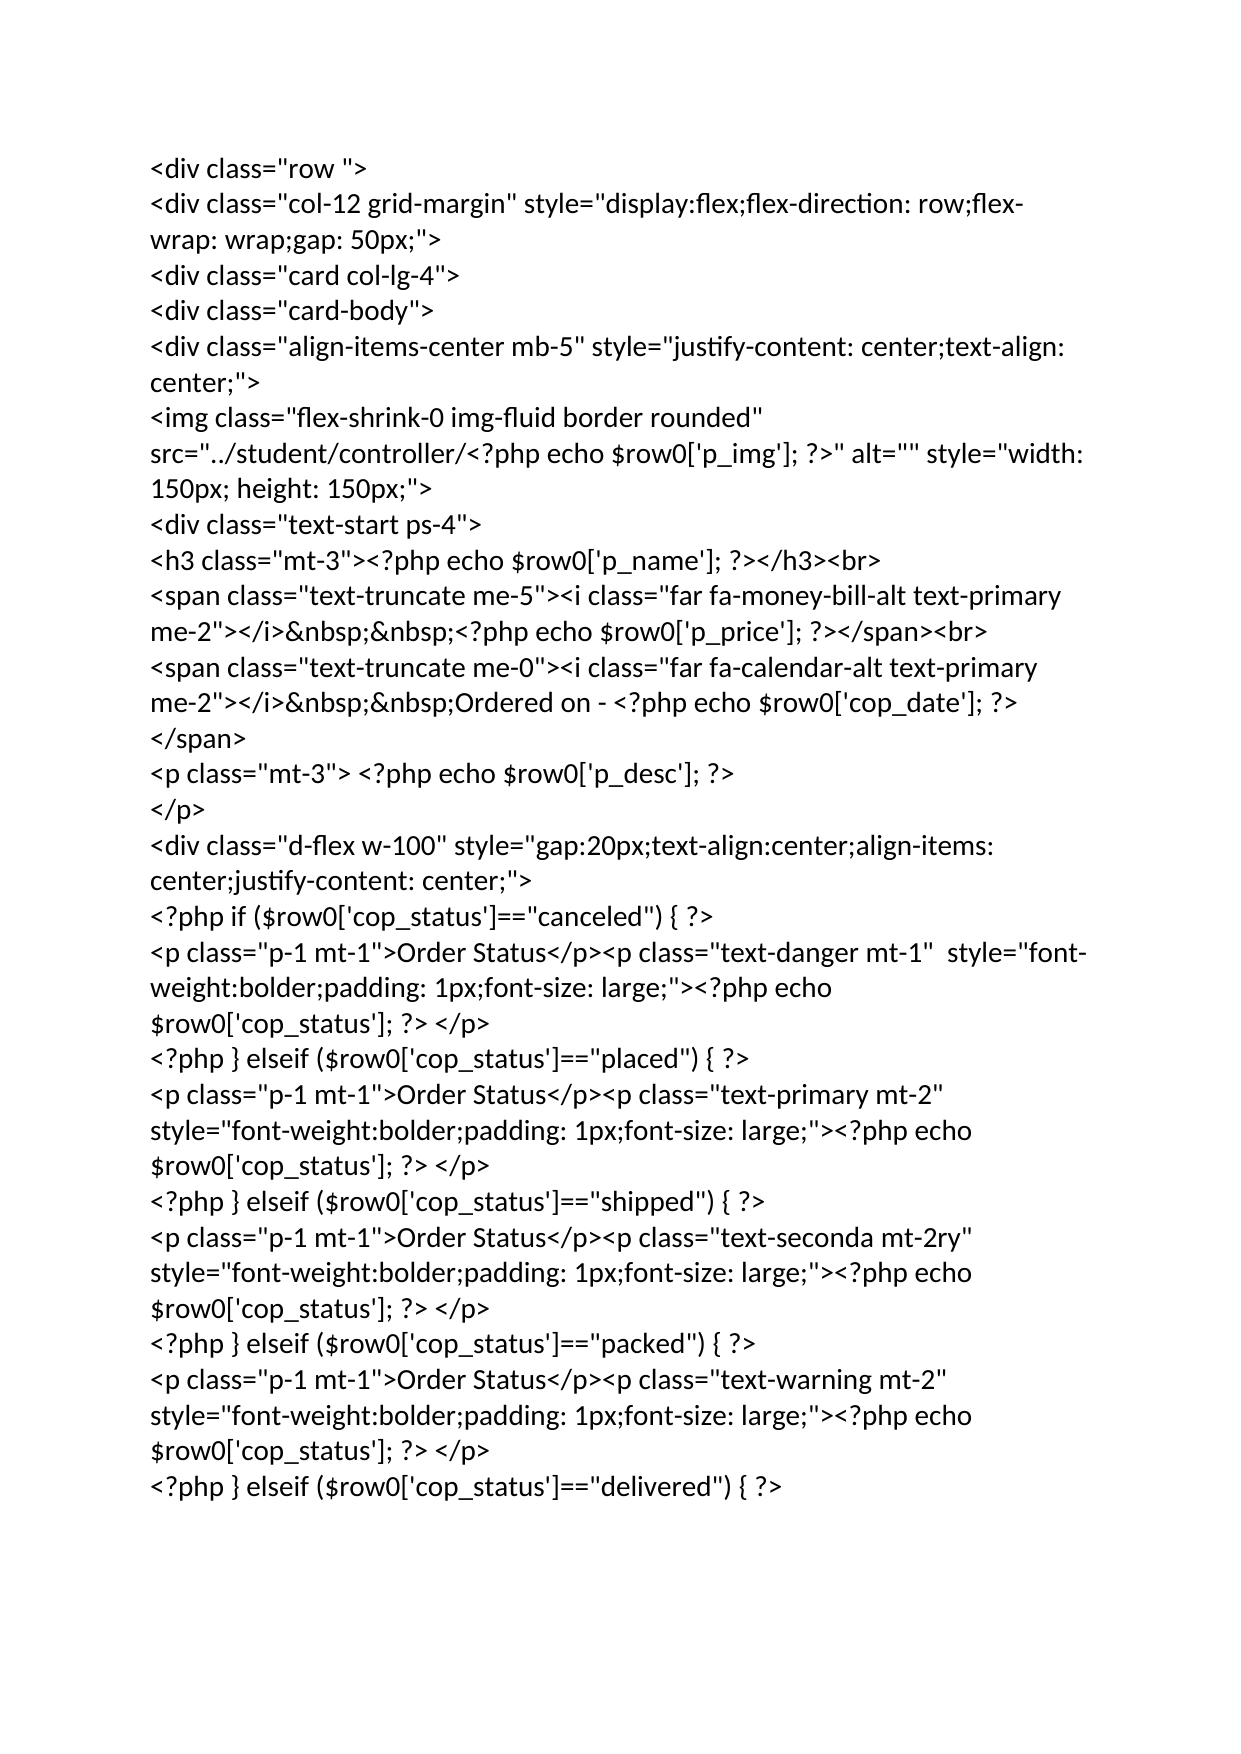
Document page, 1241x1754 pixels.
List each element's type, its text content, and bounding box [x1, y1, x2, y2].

text <div class="card-body"> [150, 292, 1090, 328]
text <?php } elseif ($row0['cop_status']=="delivered") { ?> [150, 1468, 1090, 1504]
text <span class="text-truncate me-5"><i class="far fa-money-bill-alt text-primary me-2"></i>&nbsp;&nbsp;<?php echo $row0['p_price']; ?></span><br> [150, 577, 1090, 649]
text <p class="p-1 mt-1">Order Status</p><p class="text-danger mt-1" style="font-weight:bolder;padding: 1px;font-size: large;"><?php echo $row0['cop_status']; ?> </p> [150, 934, 1090, 1041]
text <span class="text-truncate me-0"><i class="far fa-calendar-alt text-primary me-2"></i>&nbsp;&nbsp;Ordered on - <?php echo $row0['cop_date']; ?> [150, 649, 1090, 720]
text <img class="flex-shrink-0 img-fluid border rounded" src="../student/controller/<?php echo $row0['p_img']; ?>" alt="" style="width: 150px; height: 150px;"> [150, 399, 1090, 506]
text <div class="text-start ps-4"> [150, 506, 1090, 542]
text <?php } elseif ($row0['cop_status']=="packed") { ?> [150, 1326, 1090, 1361]
text <div class="col-12 grid-margin" style="display:flex;flex-direction: row;flex-wrap: wrap;gap: 50px;"> [150, 186, 1090, 257]
text <div class="d-flex w-100" style="gap:20px;text-align:center;align-items: center;justify-content: center;"> [150, 827, 1090, 898]
text <p class="p-1 mt-1">Order Status</p><p class="text-seconda mt-2ry" style="font-weight:bolder;padding: 1px;font-size: large;"><?php echo $row0['cop_status']; ?> </p> [150, 1219, 1090, 1326]
text <div class="card col-lg-4"> [150, 257, 1090, 292]
text <p class="p-1 mt-1">Order Status</p><p class="text-warning mt-2" style="font-weight:bolder;padding: 1px;font-size: large;"><?php echo $row0['cop_status']; ?> </p> [150, 1361, 1090, 1468]
text <h3 class="mt-3"><?php echo $row0['p_name']; ?></h3><br> [150, 542, 1090, 577]
text <div class="align-items-center mb-5" style="justify-content: center;text-align: center;"> [150, 328, 1090, 399]
text </span> [150, 720, 1090, 756]
text <div class="row "> [150, 150, 1090, 186]
text <p class="p-1 mt-1">Order Status</p><p class="text-primary mt-2" style="font-weight:bolder;padding: 1px;font-size: large;"><?php echo $row0['cop_status']; ?> </p> [150, 1076, 1090, 1183]
text <p class="mt-3"> <?php echo $row0['p_desc']; ?> [150, 756, 1090, 791]
text <?php } elseif ($row0['cop_status']=="placed") { ?> [150, 1041, 1090, 1076]
text </p> [150, 791, 1090, 827]
text <?php if ($row0['cop_status']=="canceled") { ?> [150, 898, 1090, 934]
text <?php } elseif ($row0['cop_status']=="shipped") { ?> [150, 1183, 1090, 1219]
